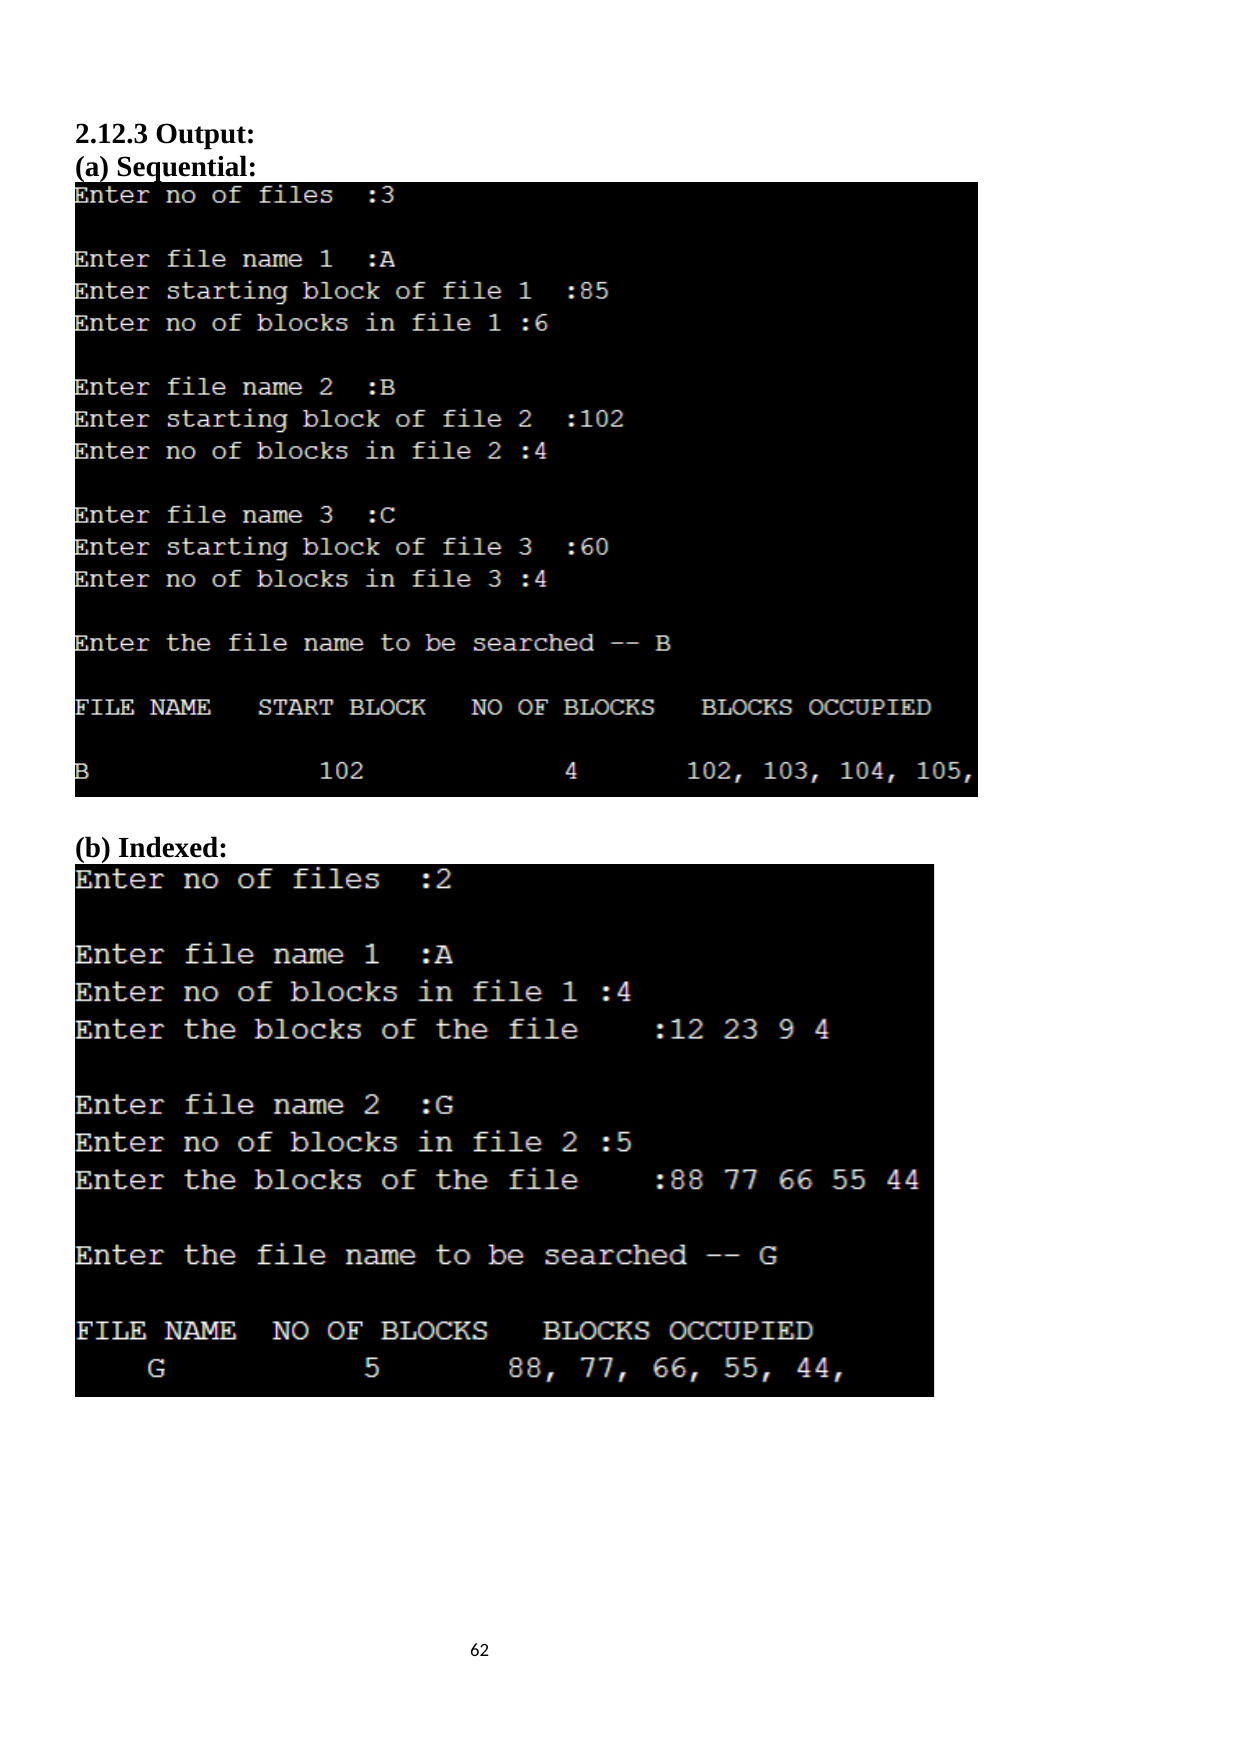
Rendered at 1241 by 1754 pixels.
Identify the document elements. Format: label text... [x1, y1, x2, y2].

picture [75, 864, 935, 1397]
list Indexed: [75, 831, 1165, 864]
list Sequential: [75, 149, 1165, 183]
picture [75, 182, 978, 797]
list Output: [75, 116, 1165, 149]
